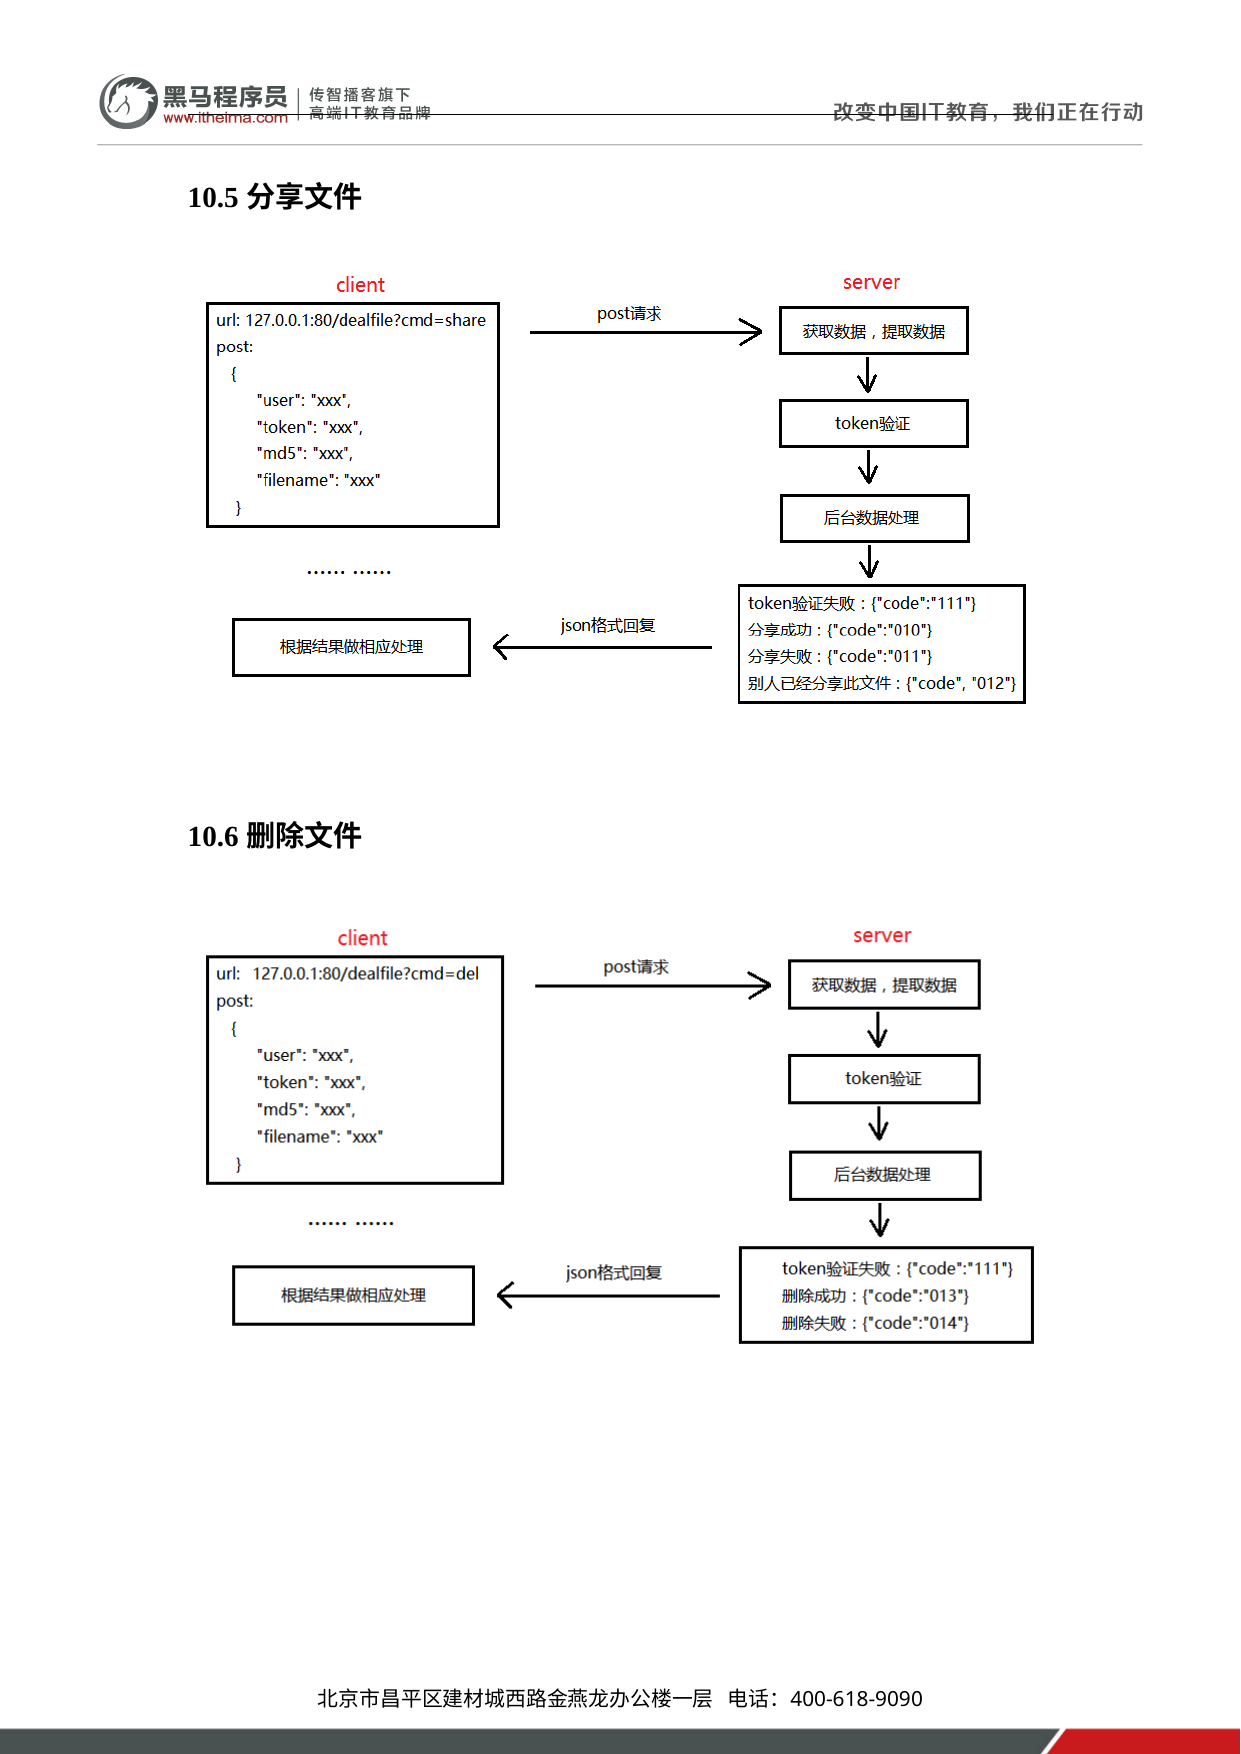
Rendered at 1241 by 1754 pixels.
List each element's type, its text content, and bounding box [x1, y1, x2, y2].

picture [187, 906, 1052, 1368]
subtitle 10.6 删除文件 [187, 801, 1053, 866]
subtitle 10.5 分享文件 [187, 162, 1053, 227]
picture [187, 254, 1054, 731]
picture [0, 1669, 1241, 1754]
picture [0, 3, 1241, 153]
